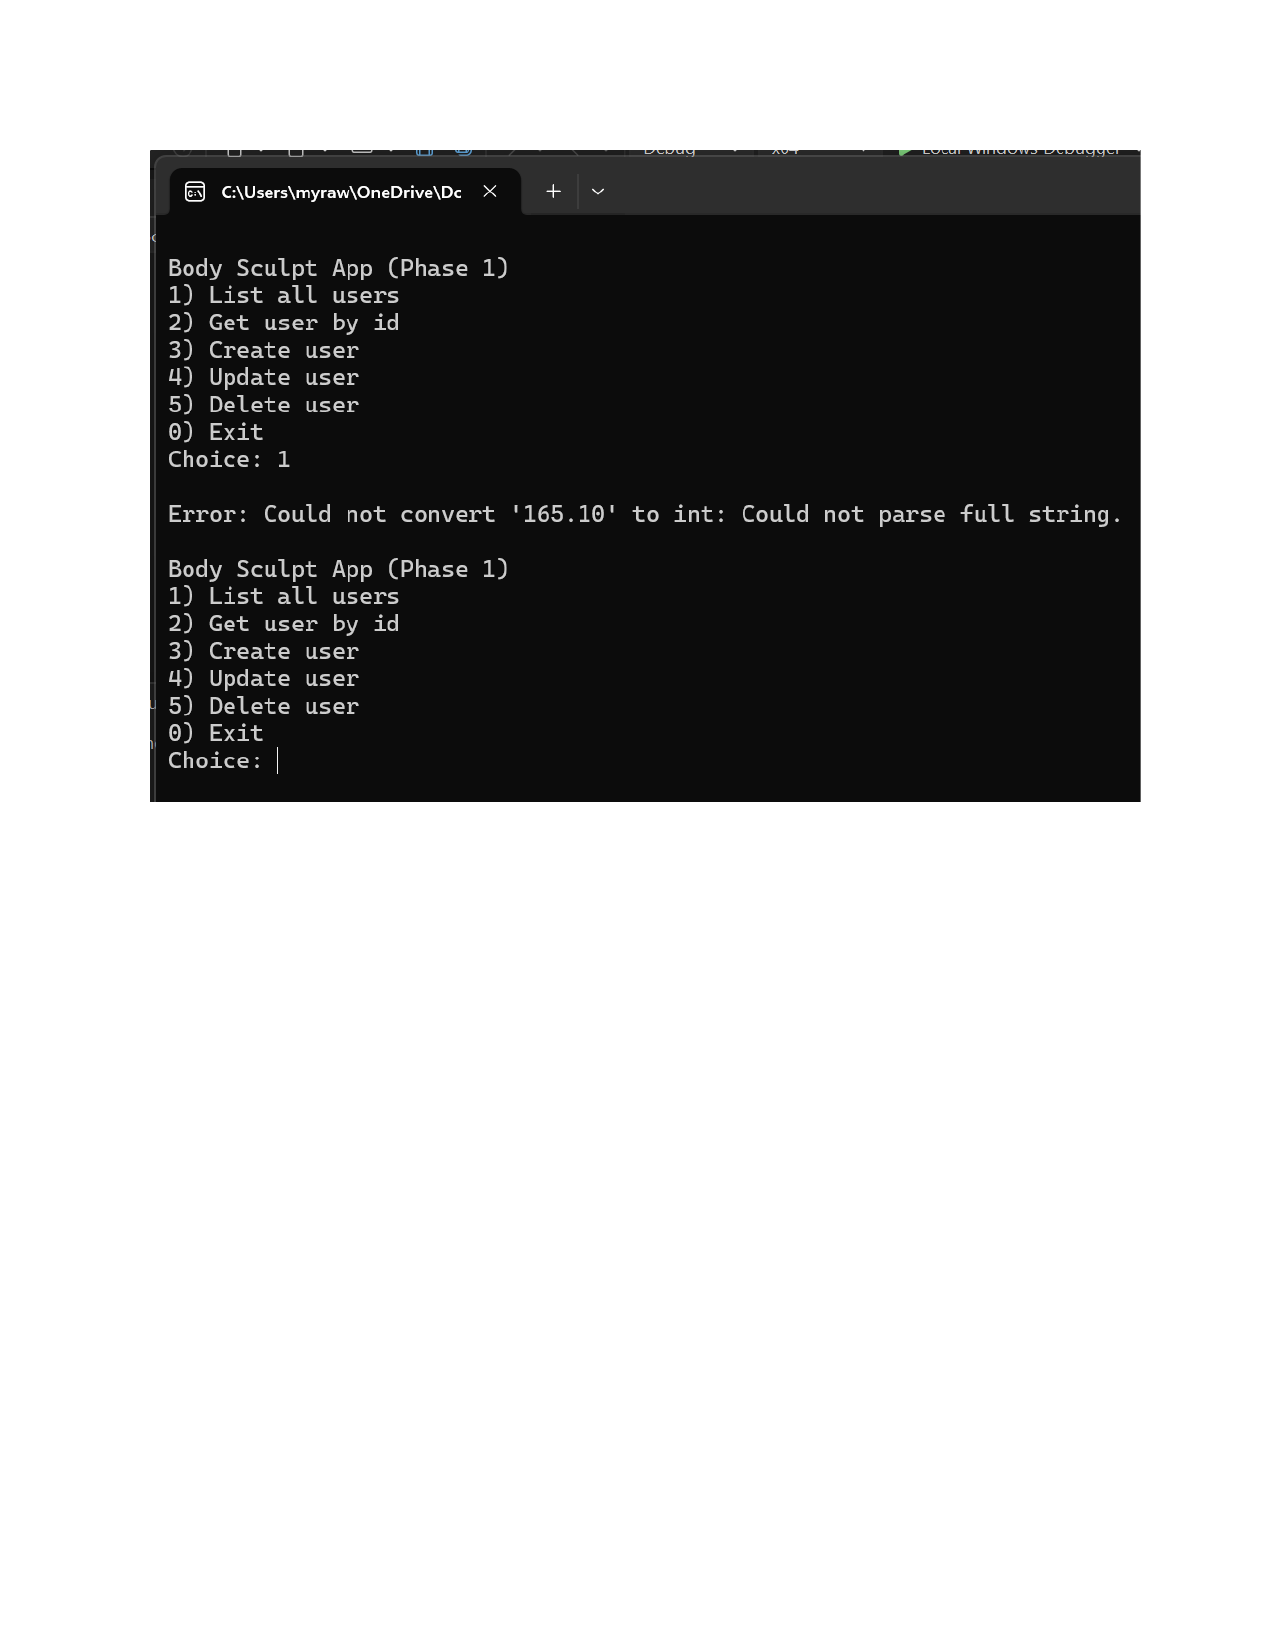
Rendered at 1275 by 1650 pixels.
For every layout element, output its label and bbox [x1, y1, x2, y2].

picture [150, 150, 1141, 802]
